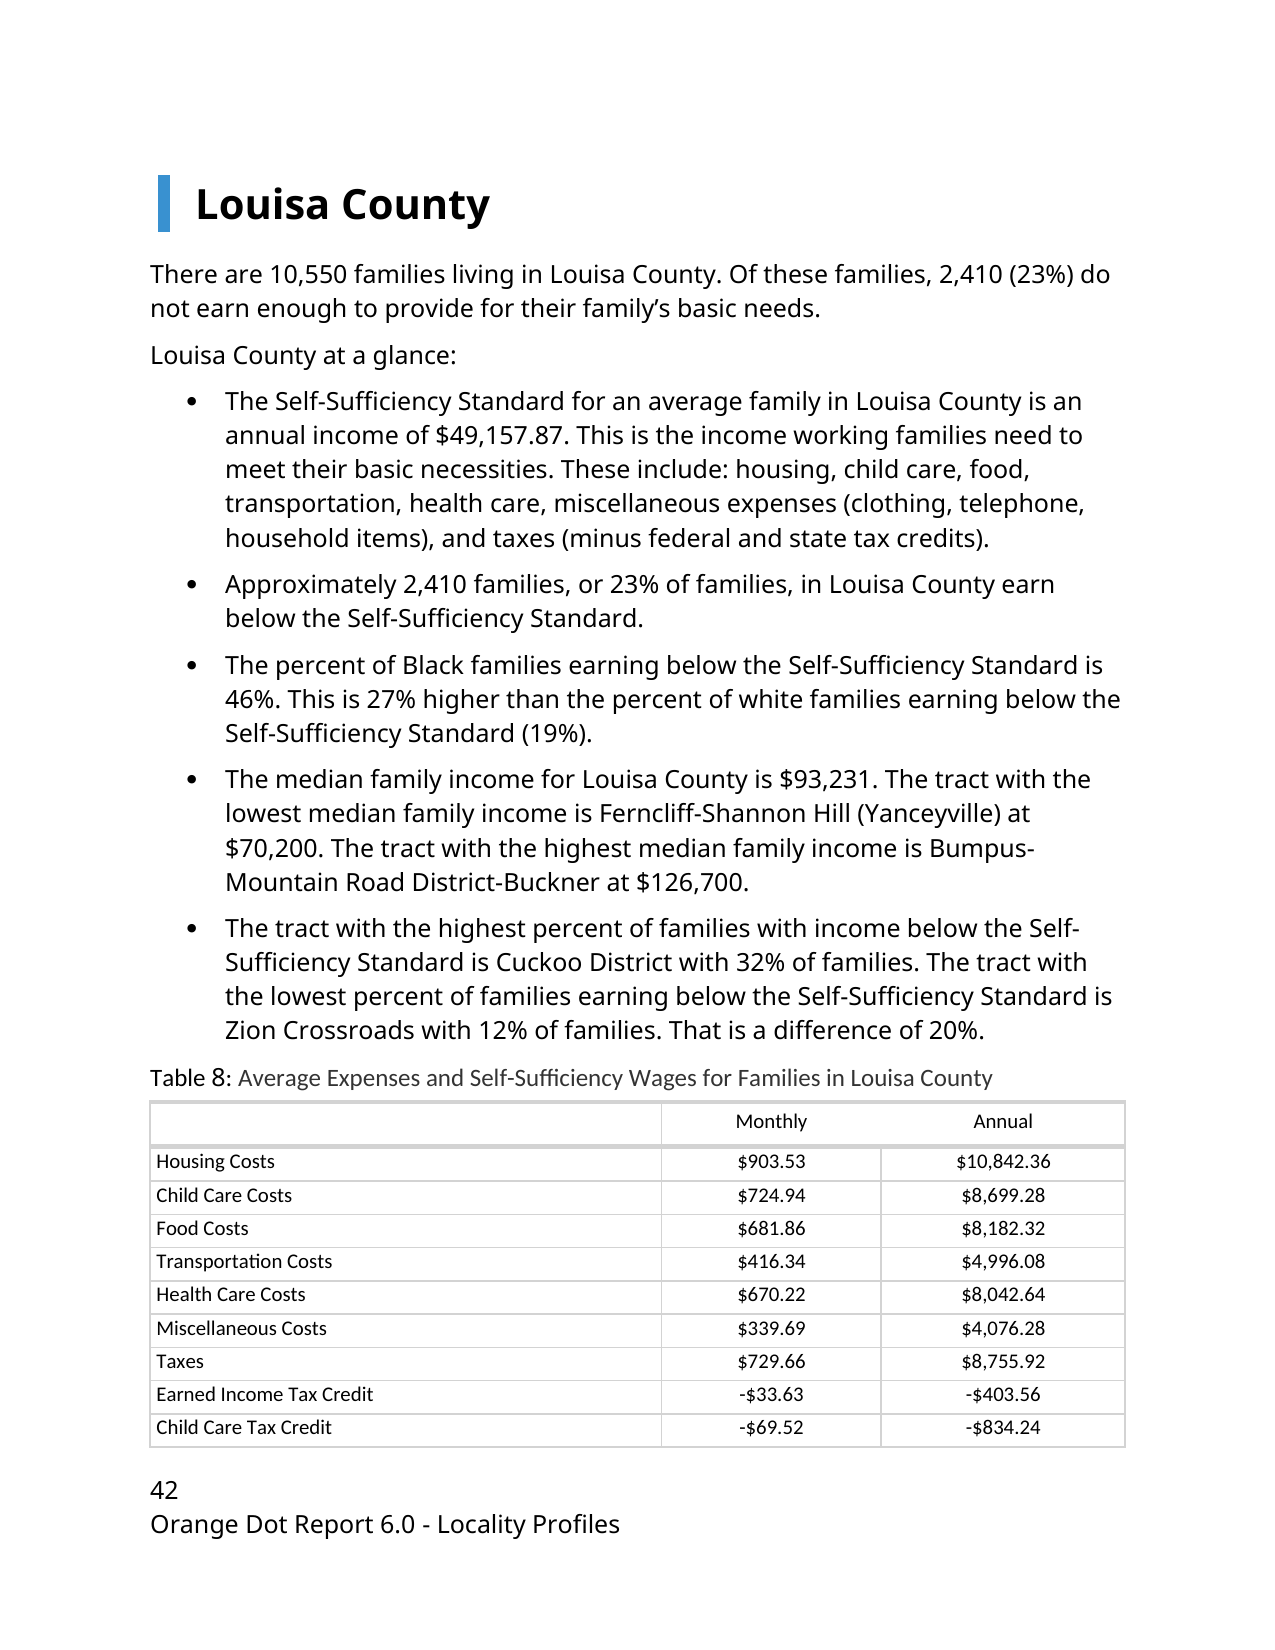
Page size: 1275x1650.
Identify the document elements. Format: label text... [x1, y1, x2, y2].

table_cell -$403.56 [882, 1381, 1124, 1413]
text Louisa County at a glance: [150, 337, 1125, 371]
table_cell $729.66 [662, 1348, 880, 1379]
table_cell $724.94 [662, 1182, 880, 1213]
table_cell $339.69 [662, 1315, 880, 1346]
table_cell Child Care Costs [151, 1182, 661, 1213]
list Approximately 2,410 families, or 23% of families, in Louisa County earn below the Self-Sufficiency Standard. [187, 567, 1125, 635]
table_cell $903.53 [662, 1149, 880, 1180]
list The tract with the highest percent of families with income below the Self-Sufficiency Standard is Cuckoo District with 32% of families. The tract with the lowest percent of families earning below the Self-Sufficiency Standard is Zion Crossroads with 12% of families. That is a difference of 20%. [187, 911, 1125, 1047]
table_cell $416.34 [662, 1248, 880, 1280]
table_cell $8,042.64 [882, 1282, 1124, 1313]
text There are 10,550 families living in Louisa County. Of these families, 2,410 (23%) do not earn enough to provide for their family’s basic needs. [150, 257, 1125, 325]
table_cell $8,755.92 [882, 1348, 1124, 1379]
table_cell $8,699.28 [882, 1182, 1124, 1213]
table_cell $4,076.28 [882, 1315, 1124, 1346]
table_cell Taxes [151, 1348, 661, 1379]
table_cell -$834.24 [882, 1415, 1124, 1446]
table_cell Housing Costs [151, 1149, 661, 1180]
table_cell Food Costs [151, 1215, 661, 1247]
table_cell Transportation Costs [151, 1248, 661, 1280]
table_cell Earned Income Tax Credit [151, 1381, 661, 1413]
table_cell $670.22 [662, 1282, 880, 1313]
table_cell $10,842.36 [882, 1149, 1124, 1180]
table_cell -$33.63 [662, 1381, 880, 1413]
table_cell -$69.52 [662, 1415, 880, 1446]
table_cell Health Care Costs [151, 1282, 661, 1313]
table_cell Child Care Tax Credit [151, 1415, 661, 1446]
list The percent of Black families earning below the Self-Sufficiency Standard is 46%. This is 27% higher than the percent of white families earning below the Self-Sufficiency Standard (19%). [187, 647, 1125, 749]
text Table 8: Average Expenses and Self-Sufficiency Wages for Families in Louisa County [150, 1059, 1125, 1094]
table_header Monthly [662, 1104, 881, 1144]
table_cell $681.86 [662, 1215, 880, 1247]
table_header Annual [881, 1104, 1124, 1144]
table_cell $4,996.08 [882, 1248, 1124, 1280]
table_header [151, 1104, 661, 1144]
table_cell Miscellaneous Costs [151, 1315, 661, 1346]
list The Self-Sufficiency Standard for an average family in Louisa County is an annual income of $49,157.87. This is the income working families need to meet their basic necessities. These include: housing, child care, food, transportation, health care, miscellaneous expenses (clothing, telephone, household items), and taxes (minus federal and state tax credits). [187, 384, 1125, 554]
list The median family income for Louisa County is $93,231. The tract with the lowest median family income is Ferncliff-Shannon Hill (Yanceyville) at $70,200. The tract with the highest median family income is Bumpus-Mountain Road District-Buckner at $126,700. [187, 762, 1125, 898]
subtitle Louisa County [170, 175, 1125, 232]
table_cell $8,182.32 [882, 1215, 1124, 1247]
